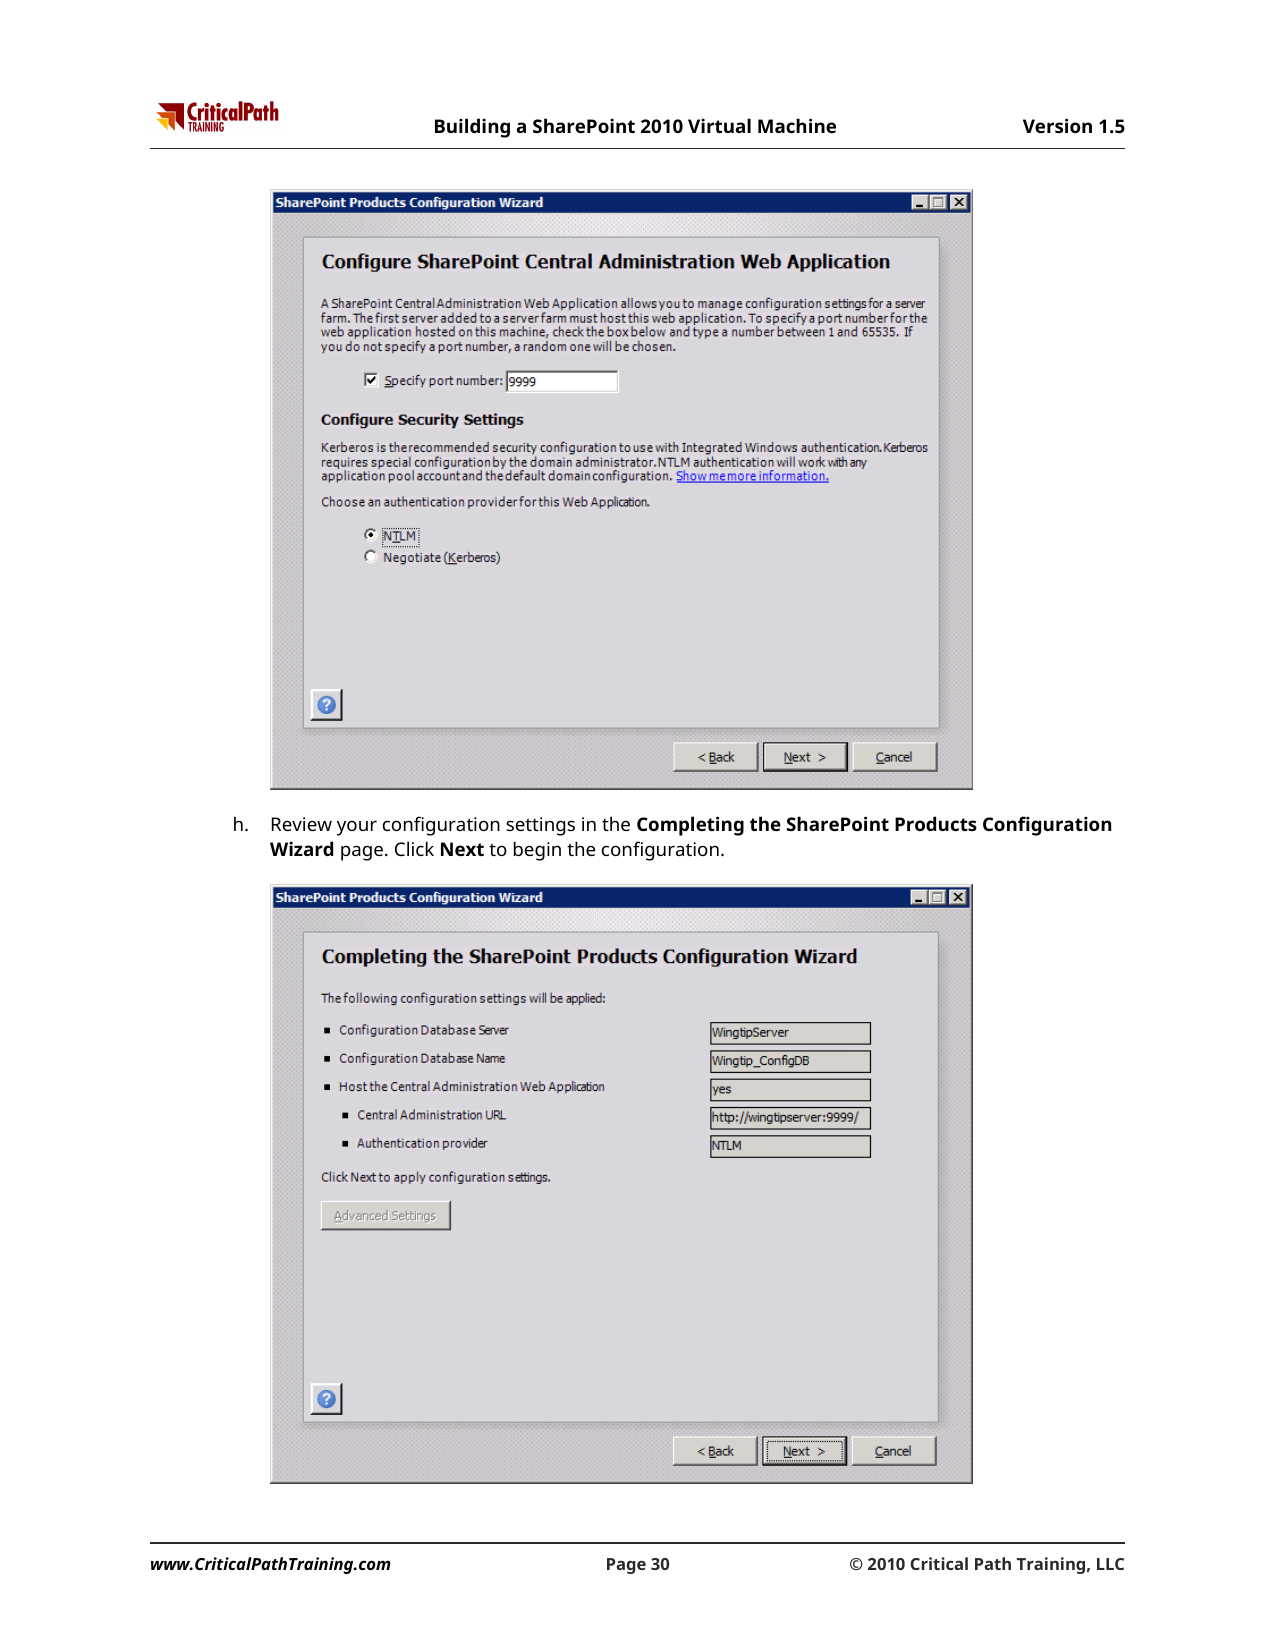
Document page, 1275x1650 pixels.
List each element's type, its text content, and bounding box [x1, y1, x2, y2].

picture [270, 884, 973, 1484]
picture [150, 100, 282, 134]
picture [270, 189, 973, 790]
list Review your configuration settings in the Completing the SharePoint Products Configuration Wizard page. Click Next to begin the configuration. [232, 811, 1125, 862]
